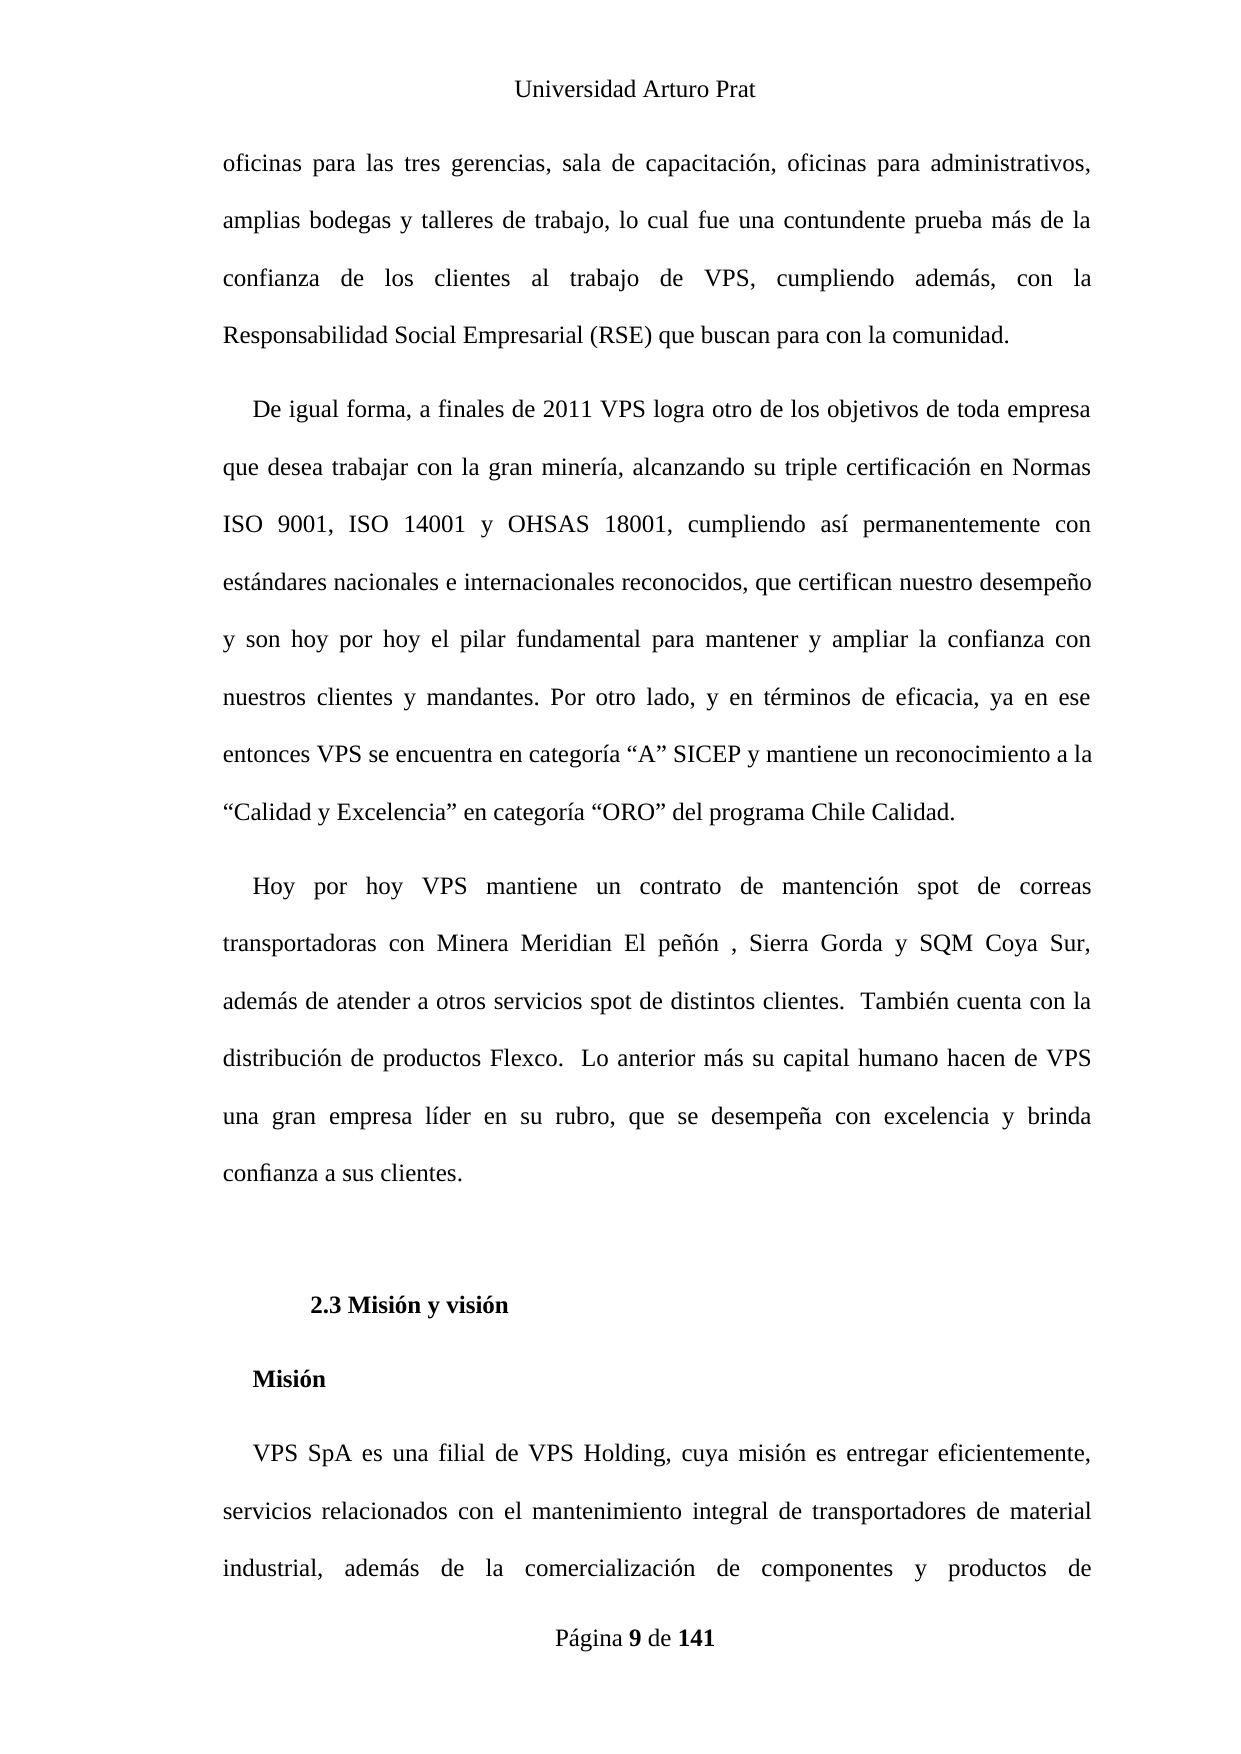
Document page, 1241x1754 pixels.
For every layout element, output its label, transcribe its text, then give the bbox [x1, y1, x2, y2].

text Hoy por hoy VPS mantiene un contrato de mantención spot de correas transportadoras con Minera Meridian El peñón , Sierra Gorda y SQM Coya Sur, además de atender a otros servicios spot de distintos clientes. También cuenta con la distribución de productos Flexco. Lo anterior más su capital humano hacen de VPS una gran empresa líder en su rubro, que se desempeña con excelencia y brinda conﬁanza a sus clientes. [223, 871, 1092, 1187]
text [223, 1438, 1092, 1582]
text 2.3 Misión y visión [223, 1233, 1092, 1319]
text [223, 148, 1092, 349]
text Misión [223, 1364, 1092, 1393]
text De igual forma, a finales de 2011 VPS logra otro de los objetivos de toda empresa que desea trabajar con la gran minería, alcanzando su triple certificación en Normas ISO 9001, ISO 14001 y OHSAS 18001, cumpliendo así permanentemente con estándares nacionales e internacionales reconocidos, que certifican nuestro desempeño y son hoy por hoy el pilar fundamental para mantener y ampliar la confianza con nuestros clientes y mandantes. Por otro lado, y en términos de eficacia, ya en ese entonces VPS se encuentra en categoría “A” SICEP y mantiene un reconocimiento a la “Calidad y Excelencia” en categoría “ORO” del programa Chile Calidad. [223, 394, 1092, 826]
